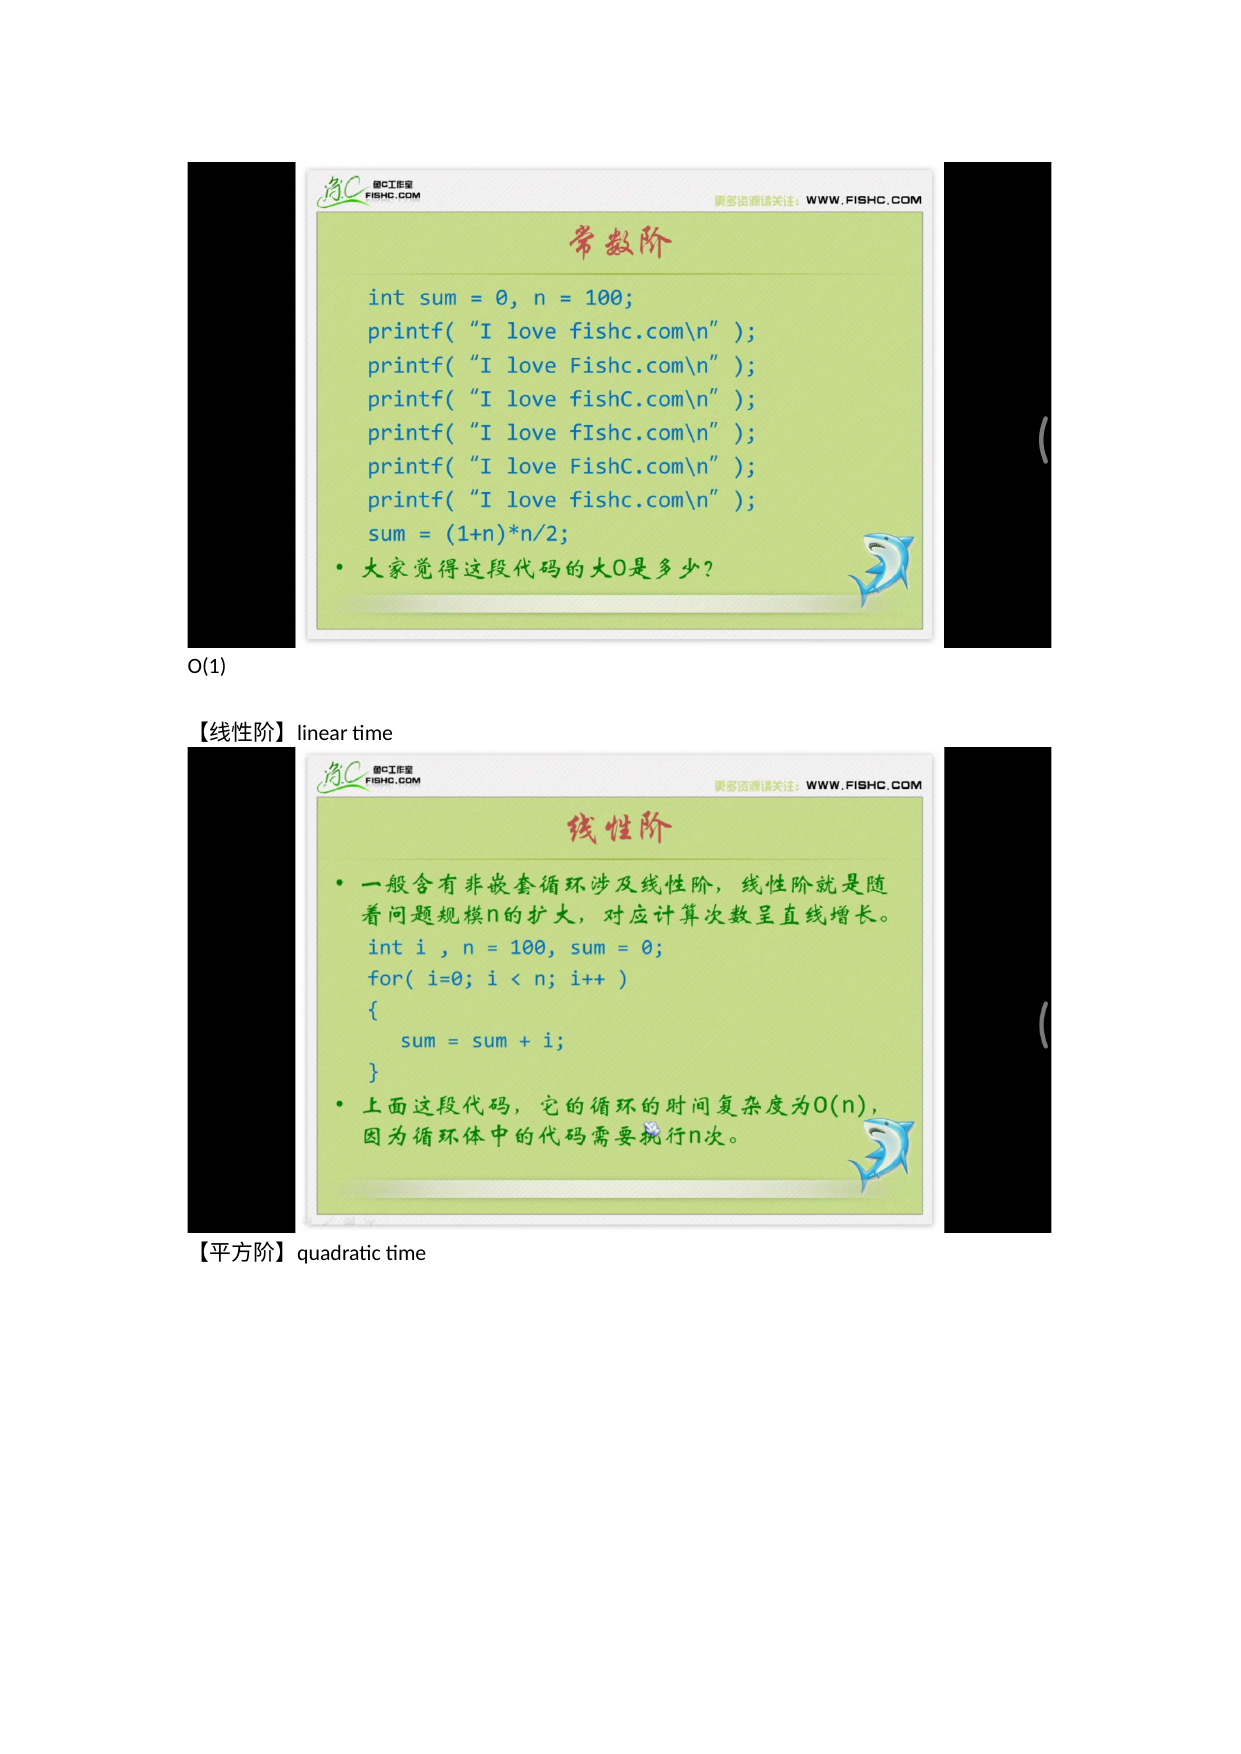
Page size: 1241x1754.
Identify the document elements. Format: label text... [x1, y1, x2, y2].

picture [187, 162, 1052, 648]
list O(1) [187, 649, 1053, 682]
list 【平方阶】quadratic time [187, 1234, 1053, 1267]
picture [187, 747, 1052, 1233]
list 【线性阶】linear time [187, 714, 1053, 747]
